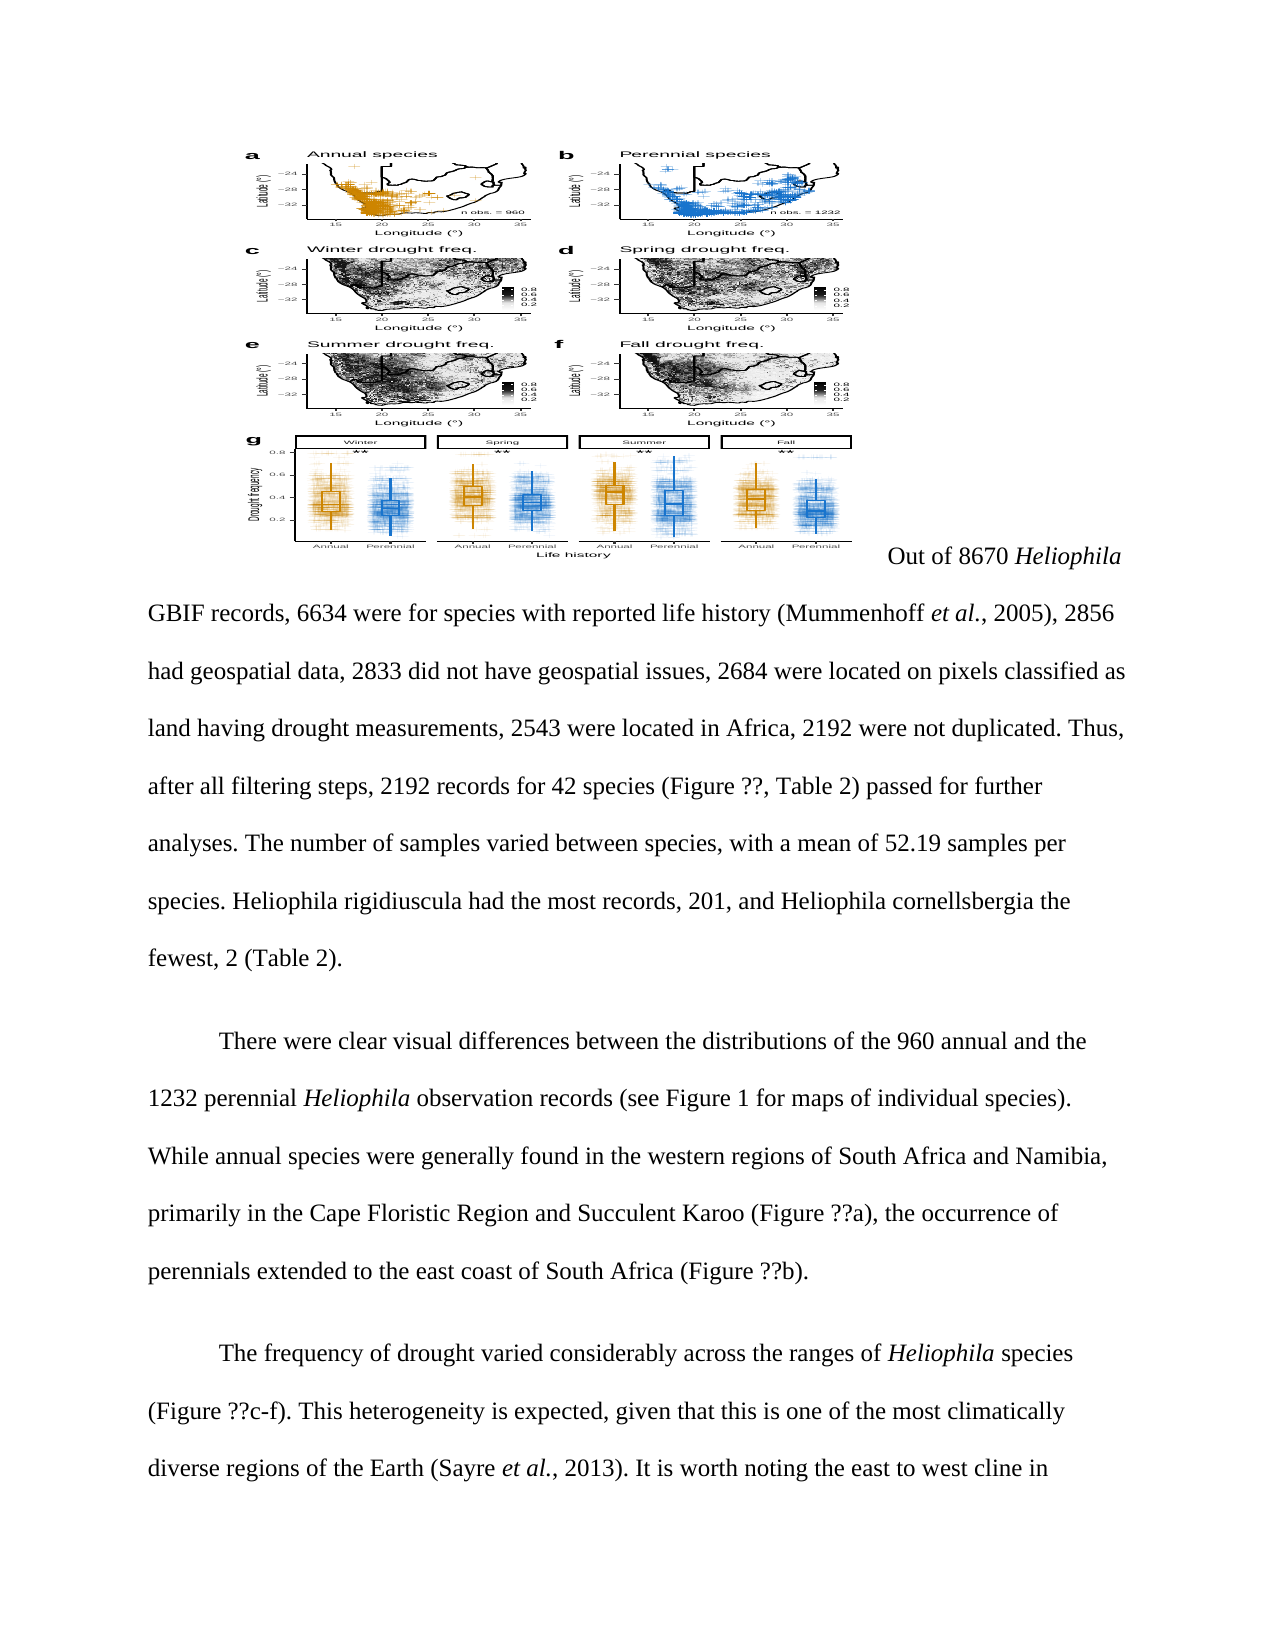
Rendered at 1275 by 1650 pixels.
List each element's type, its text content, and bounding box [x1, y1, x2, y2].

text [148, 1338, 1127, 1482]
text There were clear visual differences between the distributions of the 960 annual and the 1232 perennial Heliophila observation records (see Figure 1 for maps of individual species). While annual species were generally found in the western regions of South Africa and Namibia, primarily in the Cape Floristic Region and Succulent Karoo (Figure ??a), the occurrence of perennials extended to the east coast of South Africa (Figure ??b). [148, 1026, 1127, 1285]
text Out of 8670 Heliophila GBIF records, 6634 were for species with reported life history (Mummenhoff et al., 2005), 2856 had geospatial data, 2833 did not have geospatial issues, 2684 were located on pixels classified as land having drought measurements, 2543 were located in Africa, 2192 were not duplicated. Thus, after all filtering steps, 2192 records for 42 species (Figure ??, Table 2) passed for further analyses. The number of samples varied between species, with a mean of 52.19 samples per species. Heliophila rigidiuscula had the most records, 201, and Heliophila cornellsbergia the fewest, 2 (Table 2). [148, 148, 1127, 972]
